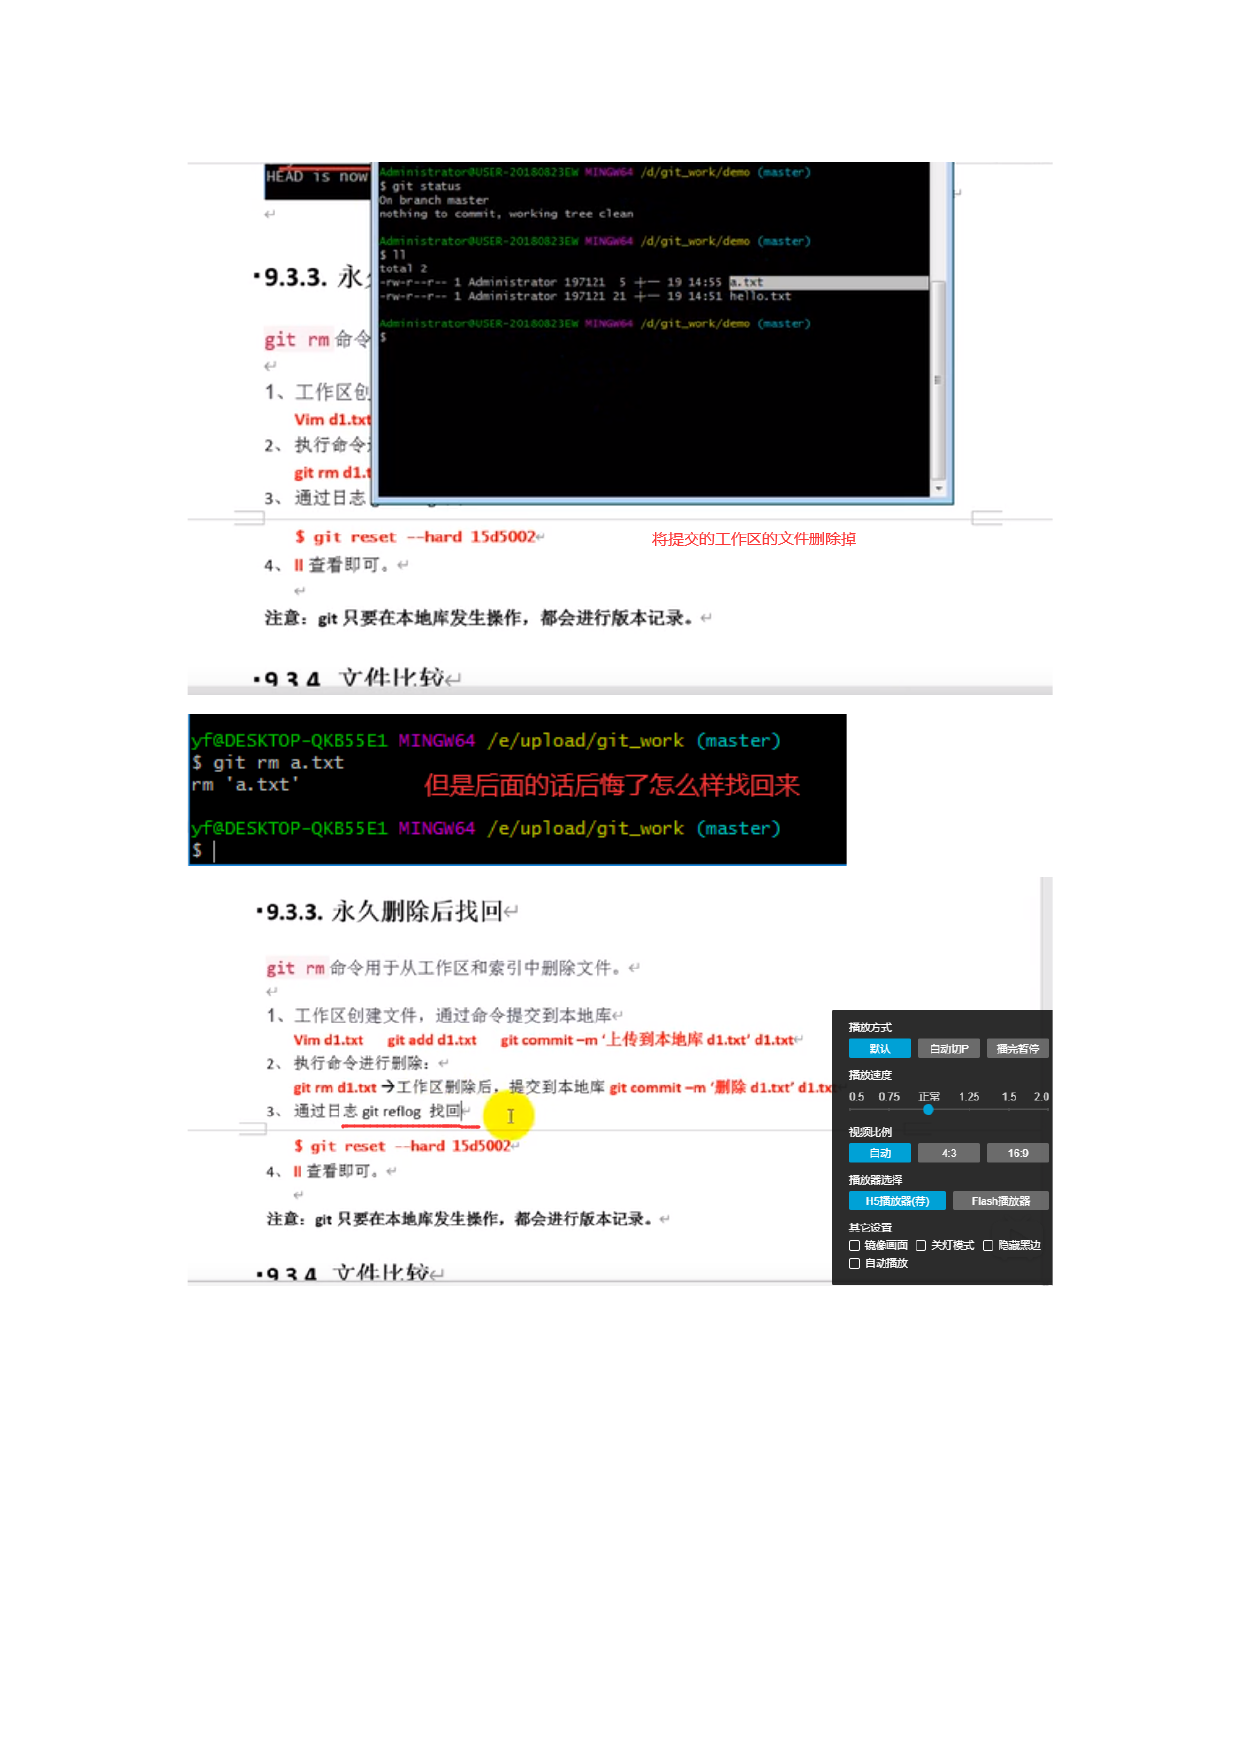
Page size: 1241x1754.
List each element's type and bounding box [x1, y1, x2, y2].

picture [187, 162, 1053, 695]
picture [187, 877, 1053, 1286]
picture [187, 714, 847, 866]
